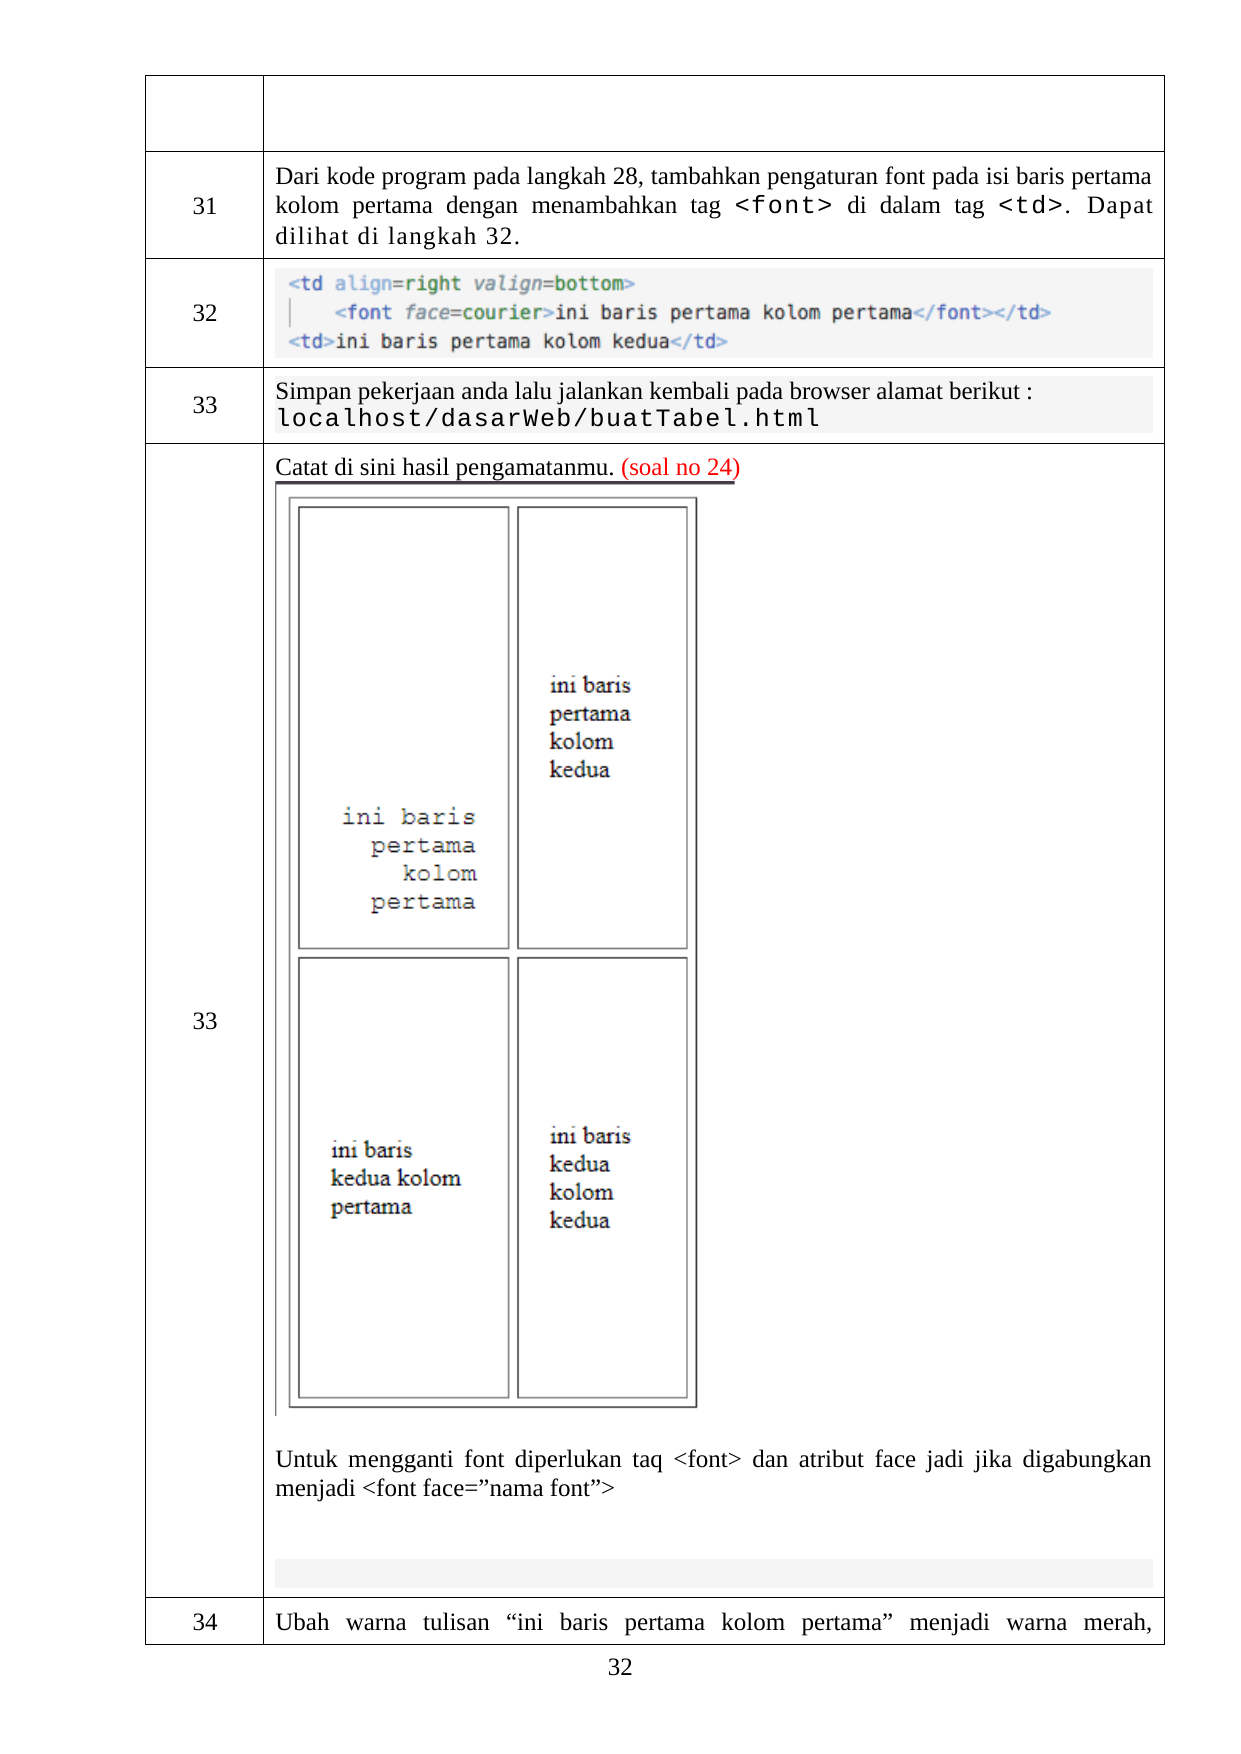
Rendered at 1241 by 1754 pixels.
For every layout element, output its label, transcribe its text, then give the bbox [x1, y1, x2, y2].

table_cell 34 [146, 1598, 263, 1644]
table_cell 32 [146, 259, 263, 367]
table_cell Simpan pekerjaan anda lalu jalankan kembali pada browser alamat berikut : localhost/dasarWeb/buatTabel.html [264, 368, 1164, 442]
picture [275, 481, 735, 1416]
table_cell 33 [146, 368, 263, 442]
table_cell 31 [146, 152, 263, 258]
table_cell 33 [146, 444, 263, 1597]
picture [275, 268, 1067, 358]
table_cell [264, 259, 1164, 367]
table_cell Catat di sini hasil pengamatanmu. (soal no 24) Untuk mengganti font diperlukan taq <font> dan atribut face jadi jika digabungkan menjadi <font face=”nama font”> [264, 444, 1164, 1597]
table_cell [264, 76, 1164, 151]
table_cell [264, 1598, 1164, 1644]
table_cell 30 [146, 76, 263, 151]
table_cell Dari kode program pada langkah 28, tambahkan pengaturan font pada isi baris pertama kolom pertama dengan menambahkan tag <font> di dalam tag <td>. Dapat dilihat di langkah 32. [264, 152, 1164, 258]
